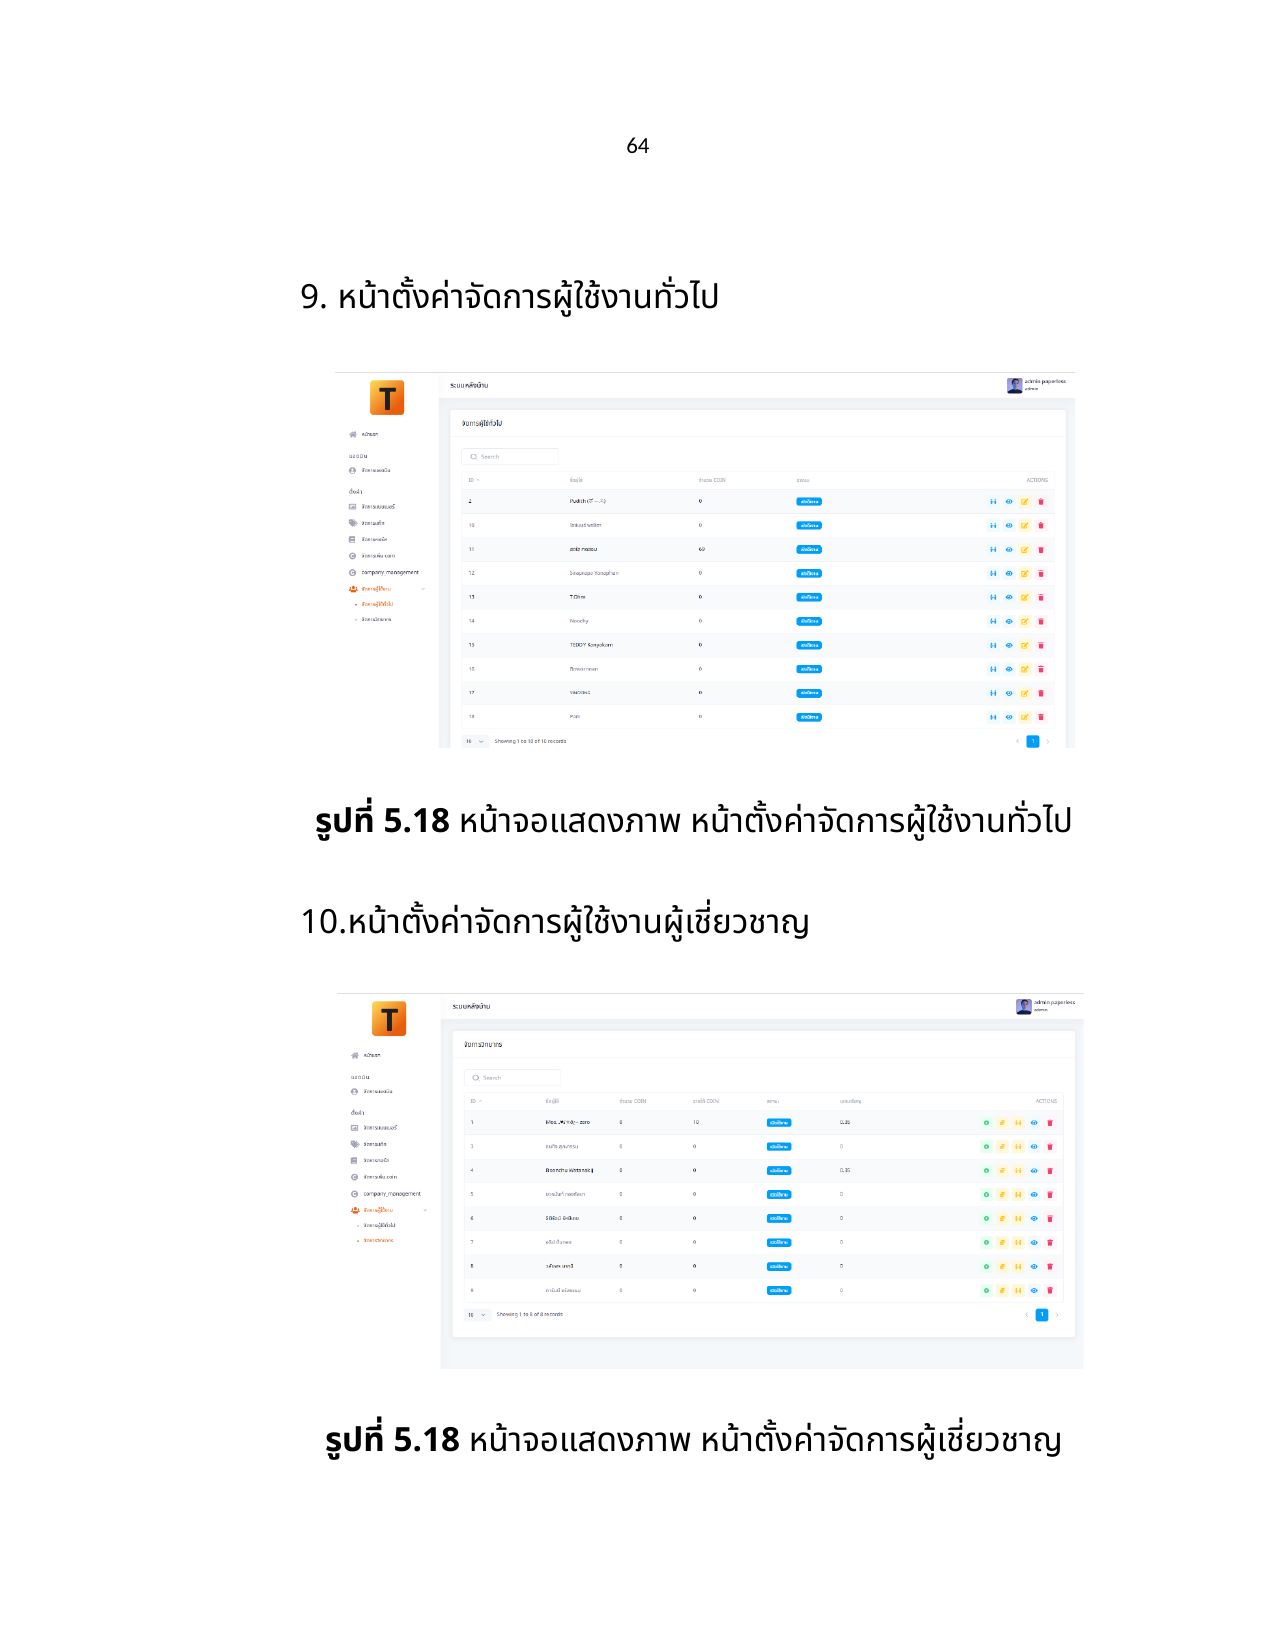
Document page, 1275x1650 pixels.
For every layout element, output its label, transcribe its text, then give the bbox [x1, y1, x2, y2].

picture [335, 372, 1075, 748]
picture [337, 993, 1084, 1369]
text รูปที่ 5.18 หน้าจอแสดงภาพ หน้าตั้งค่าจัดการผู้ใช้งานทั่วไป [300, 797, 1087, 848]
list หน้าตั้งค่าจัดการผู้ใช้งานผู้เชี่ยวชาญ [300, 897, 1087, 948]
text รูปที่ 5.18 หน้าจอแสดงภาพ หน้าตั้งค่าจัดการผู้เชี่ยวชาญ [300, 1416, 1087, 1467]
list หน้าตั้งค่าจัดการผู้ใช้งานทั่วไป [300, 272, 1087, 323]
